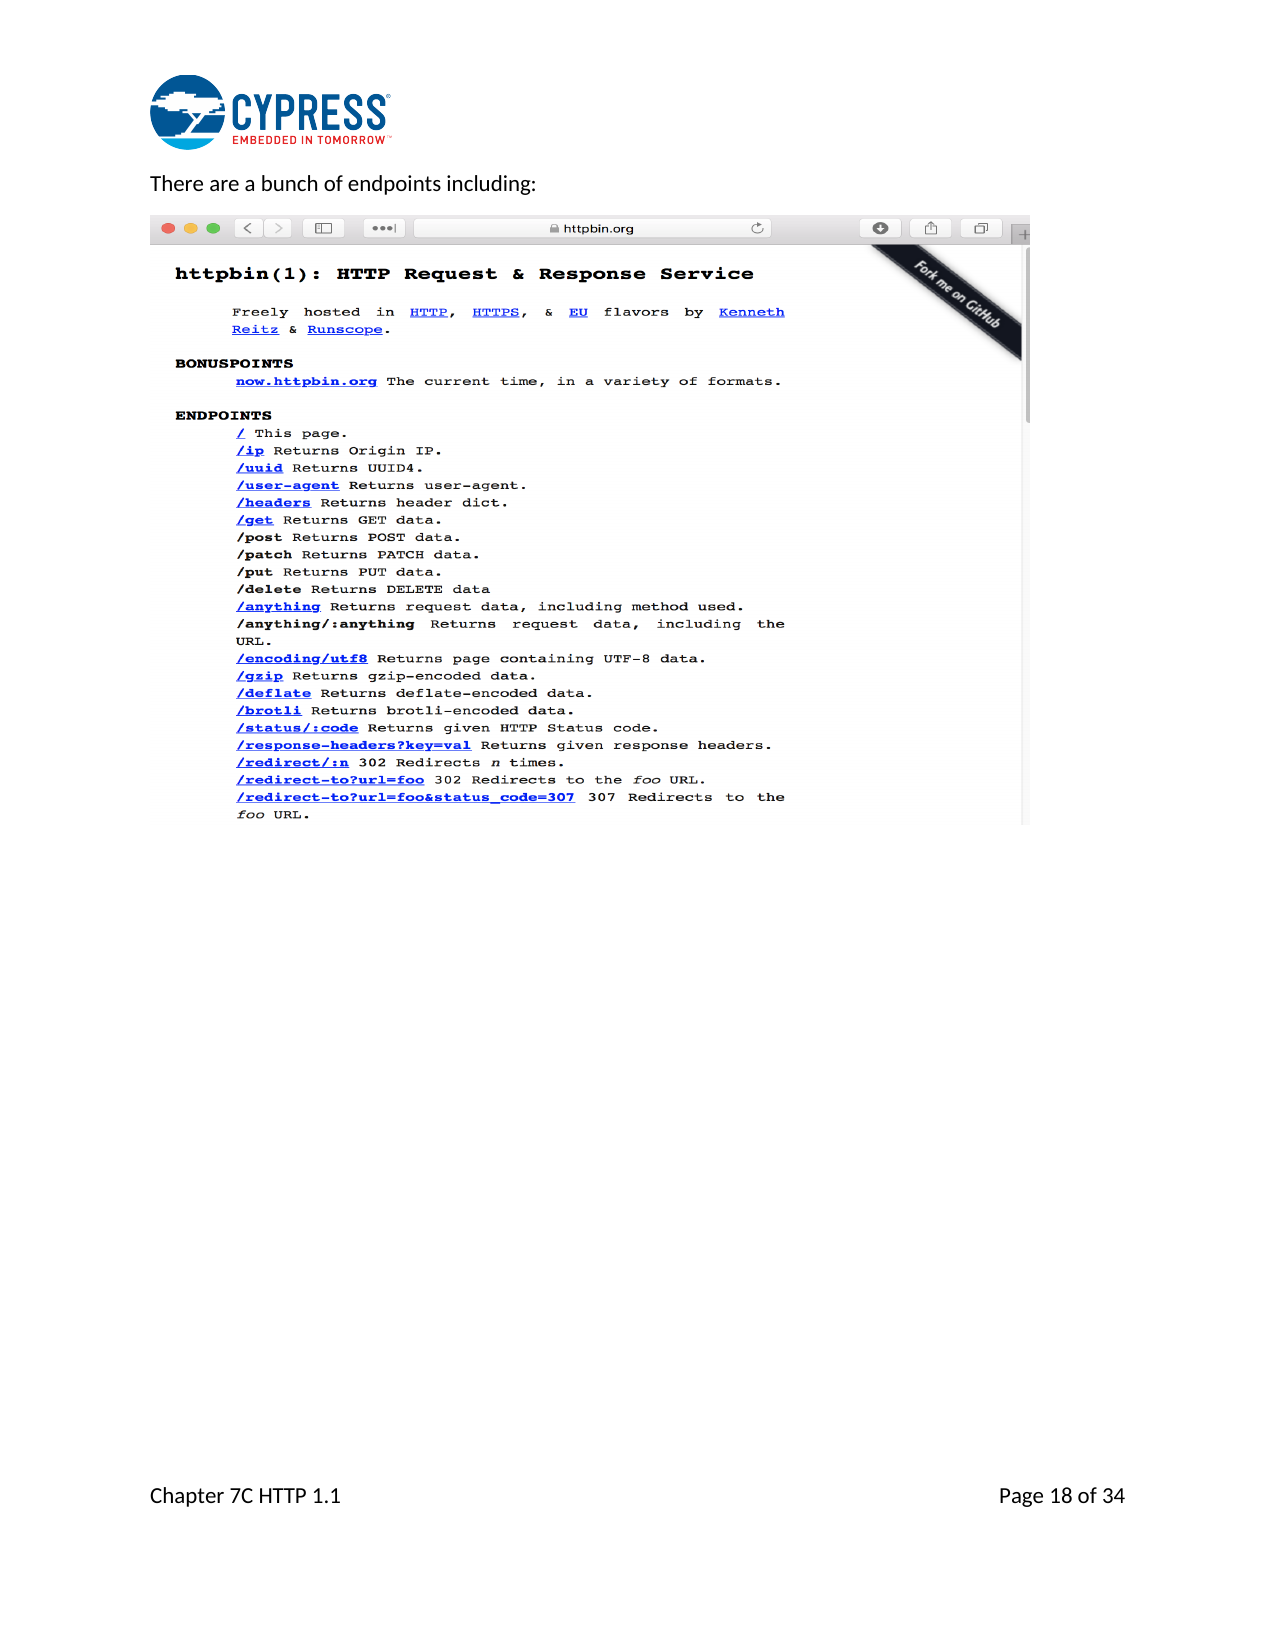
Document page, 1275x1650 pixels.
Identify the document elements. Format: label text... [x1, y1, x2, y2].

picture [150, 215, 1030, 825]
text There are a bunch of endpoints including: [150, 169, 1125, 197]
picture [150, 75, 392, 150]
